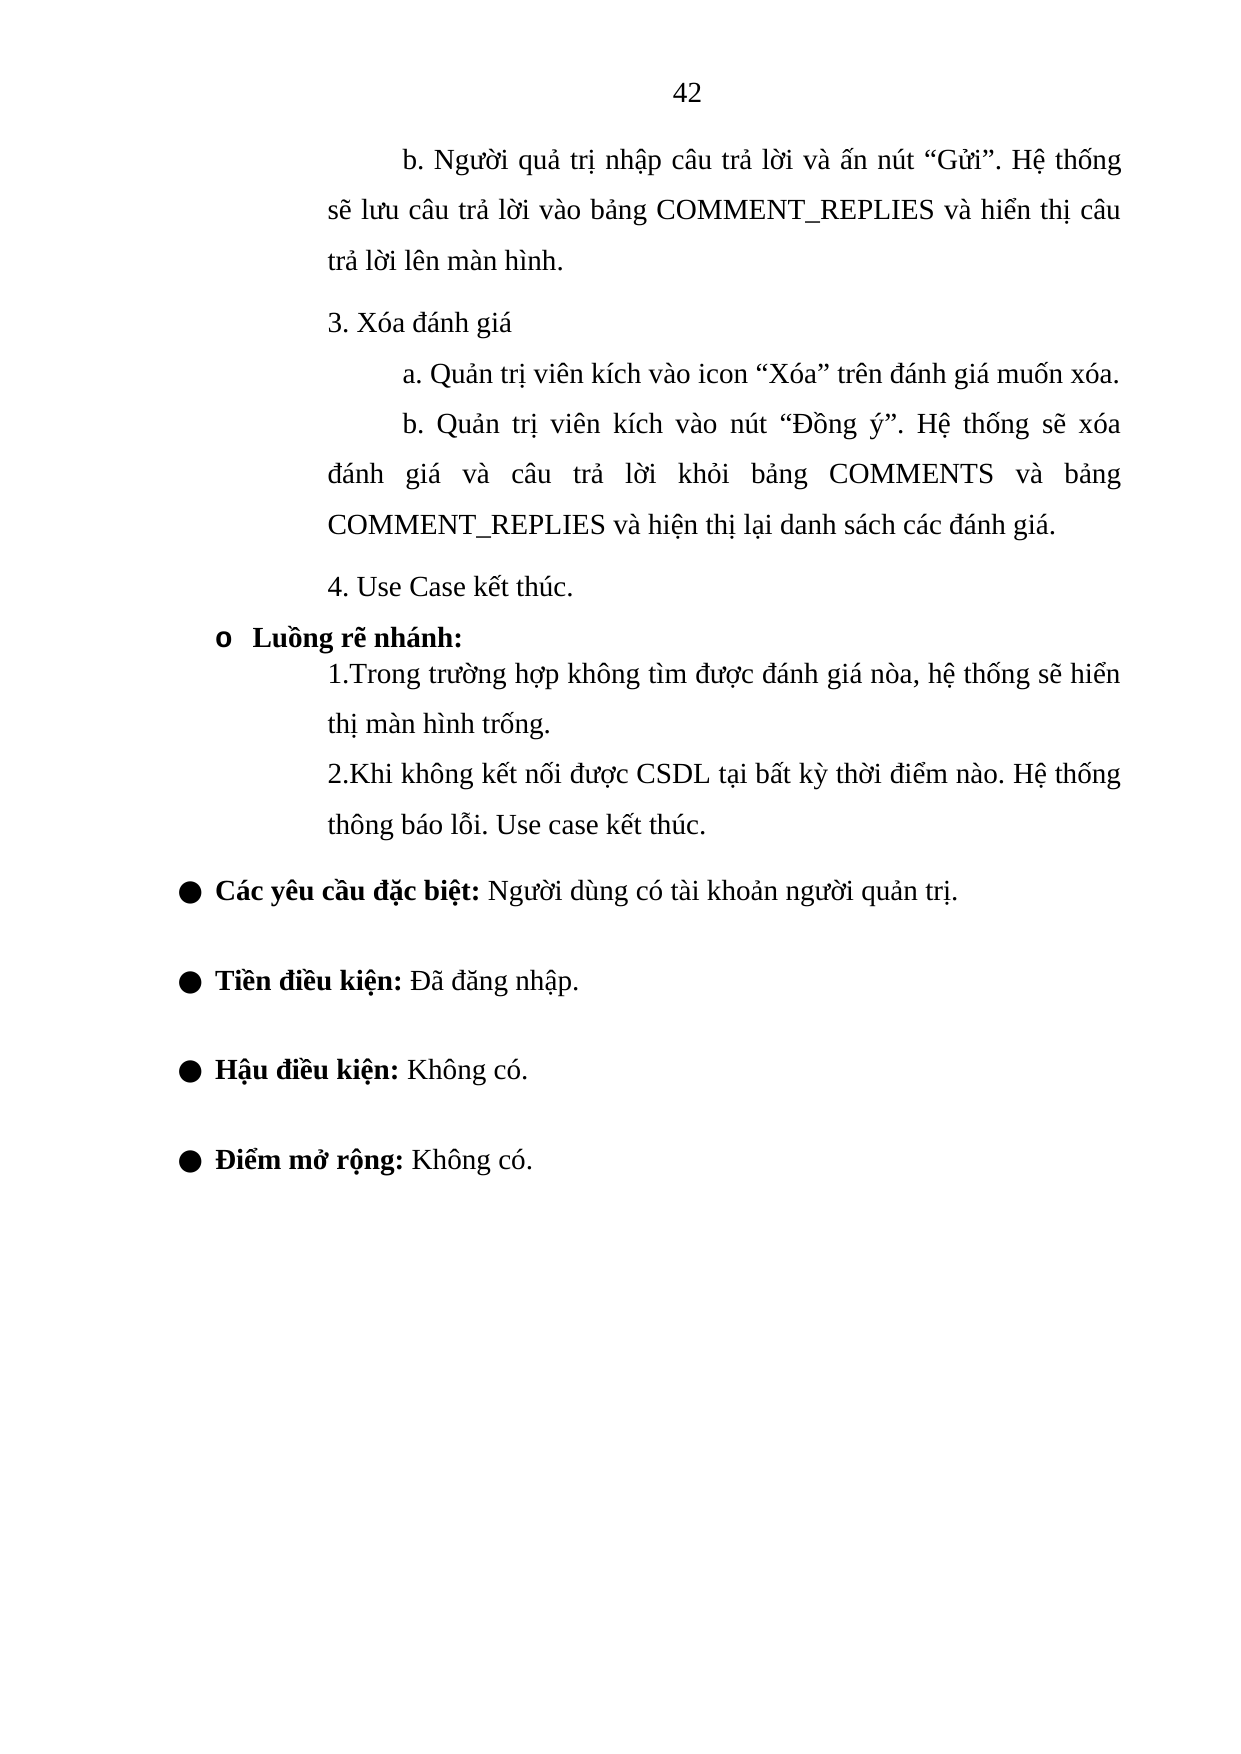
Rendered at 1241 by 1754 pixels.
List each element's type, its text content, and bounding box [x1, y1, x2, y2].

list Các yêu cầu đặc biệt: Người dùng có tài khoản người quản trị. [177, 857, 1122, 917]
text b. Người quả trị nhập câu trả lời và ấn nút “Gửi”. Hệ thống sẽ lưu câu trả lời vào bảng COMMENT_REPLIES và hiển thị câu trả lời lên màn hình. [327, 142, 1122, 276]
list Luồng rẽ nhánh: [215, 620, 1122, 656]
text b. Quản trị viên kích vào nút “Đồng ý”. Hệ thống sẽ xóa đánh giá và câu trả lời khỏi bảng COMMENTS và bảng COMMENT_REPLIES và hiện thị lại danh sách các đánh giá. [327, 406, 1122, 540]
text 3. Xóa đánh giá a. Quản trị viên kích vào icon “Xóa” trên đánh giá muốn xóa. [327, 306, 1122, 389]
text 1.Trong trường hợp không tìm được đánh giá nòa, hệ thống sẽ hiển thị màn hình trống. [327, 656, 1122, 740]
text 4. Use Case kết thúc. [252, 569, 1122, 603]
list Hậu điều kiện: Không có. [177, 1037, 1122, 1096]
list Điểm mở rộng: Không có. [177, 1126, 1122, 1186]
list Tiền điều kiện: Đã đăng nhập. [177, 947, 1122, 1007]
text 2.Khi không kết nối được CSDL tại bất kỳ thời điểm nào. Hệ thống thông báo lỗi. Use case kết thúc. [327, 757, 1122, 840]
